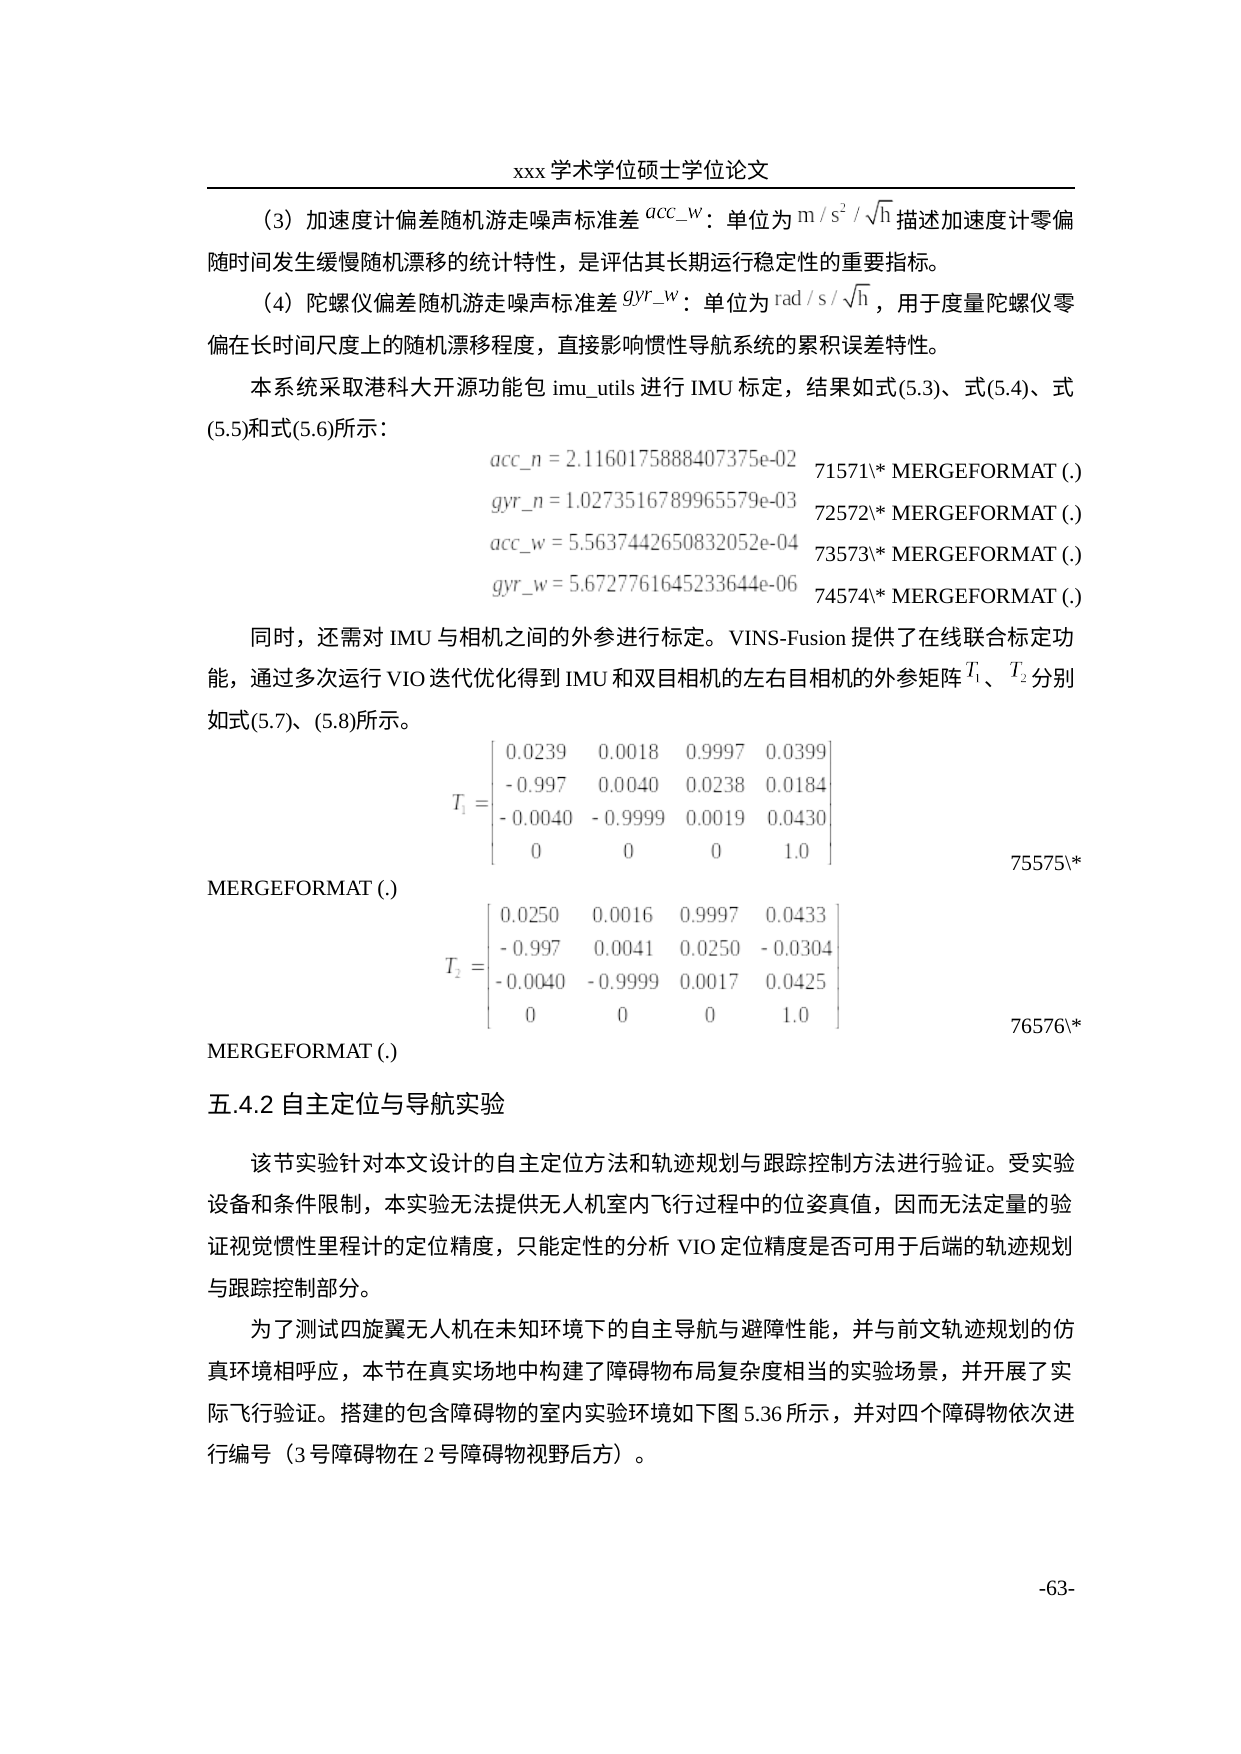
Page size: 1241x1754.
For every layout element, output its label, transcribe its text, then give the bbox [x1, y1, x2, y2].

text 同时，还需对IMU与相机之间的外参进行标定。VINS-Fusion提供了在线联合标定功能，通过多次运行VIO迭代优化得到IMU和双目相机的左右目相机的外参矩阵、分别如式(5.7)、(5.8)所示。 [207, 612, 1075, 737]
text 本系统采取港科大开源功能包imu_utils进行IMU标定，结果如式(5.3)、式(5.4)、式(5.5)和式(5.6)所示： [207, 362, 1075, 445]
text （3）加速度计偏差随机游走噪声标准差：单位为描述加速度计零偏随时间发生缓慢随机漂移的统计特性，是评估其长期运行稳定性的重要指标。 [207, 195, 1075, 278]
text 该节实验针对本文设计的自主定位方法和轨迹规划与跟踪控制方法进行验证。受实验设备和条件限制，本实验无法提供无人机室内飞行过程中的位姿真值，因而无法定量的验证视觉惯性里程计的定位精度，只能定性的分析VIO定位精度是否可用于后端的轨迹规划与跟踪控制部分。 [207, 1138, 1075, 1304]
subtitle 自主定位与导航实验 [207, 1080, 1075, 1121]
text （4）陀螺仪偏差随机游走噪声标准差：单位为，用于度量陀螺仪零偏在长时间尺度上的随机漂移程度，直接影响惯性导航系统的累积误差特性。 [207, 278, 1075, 362]
